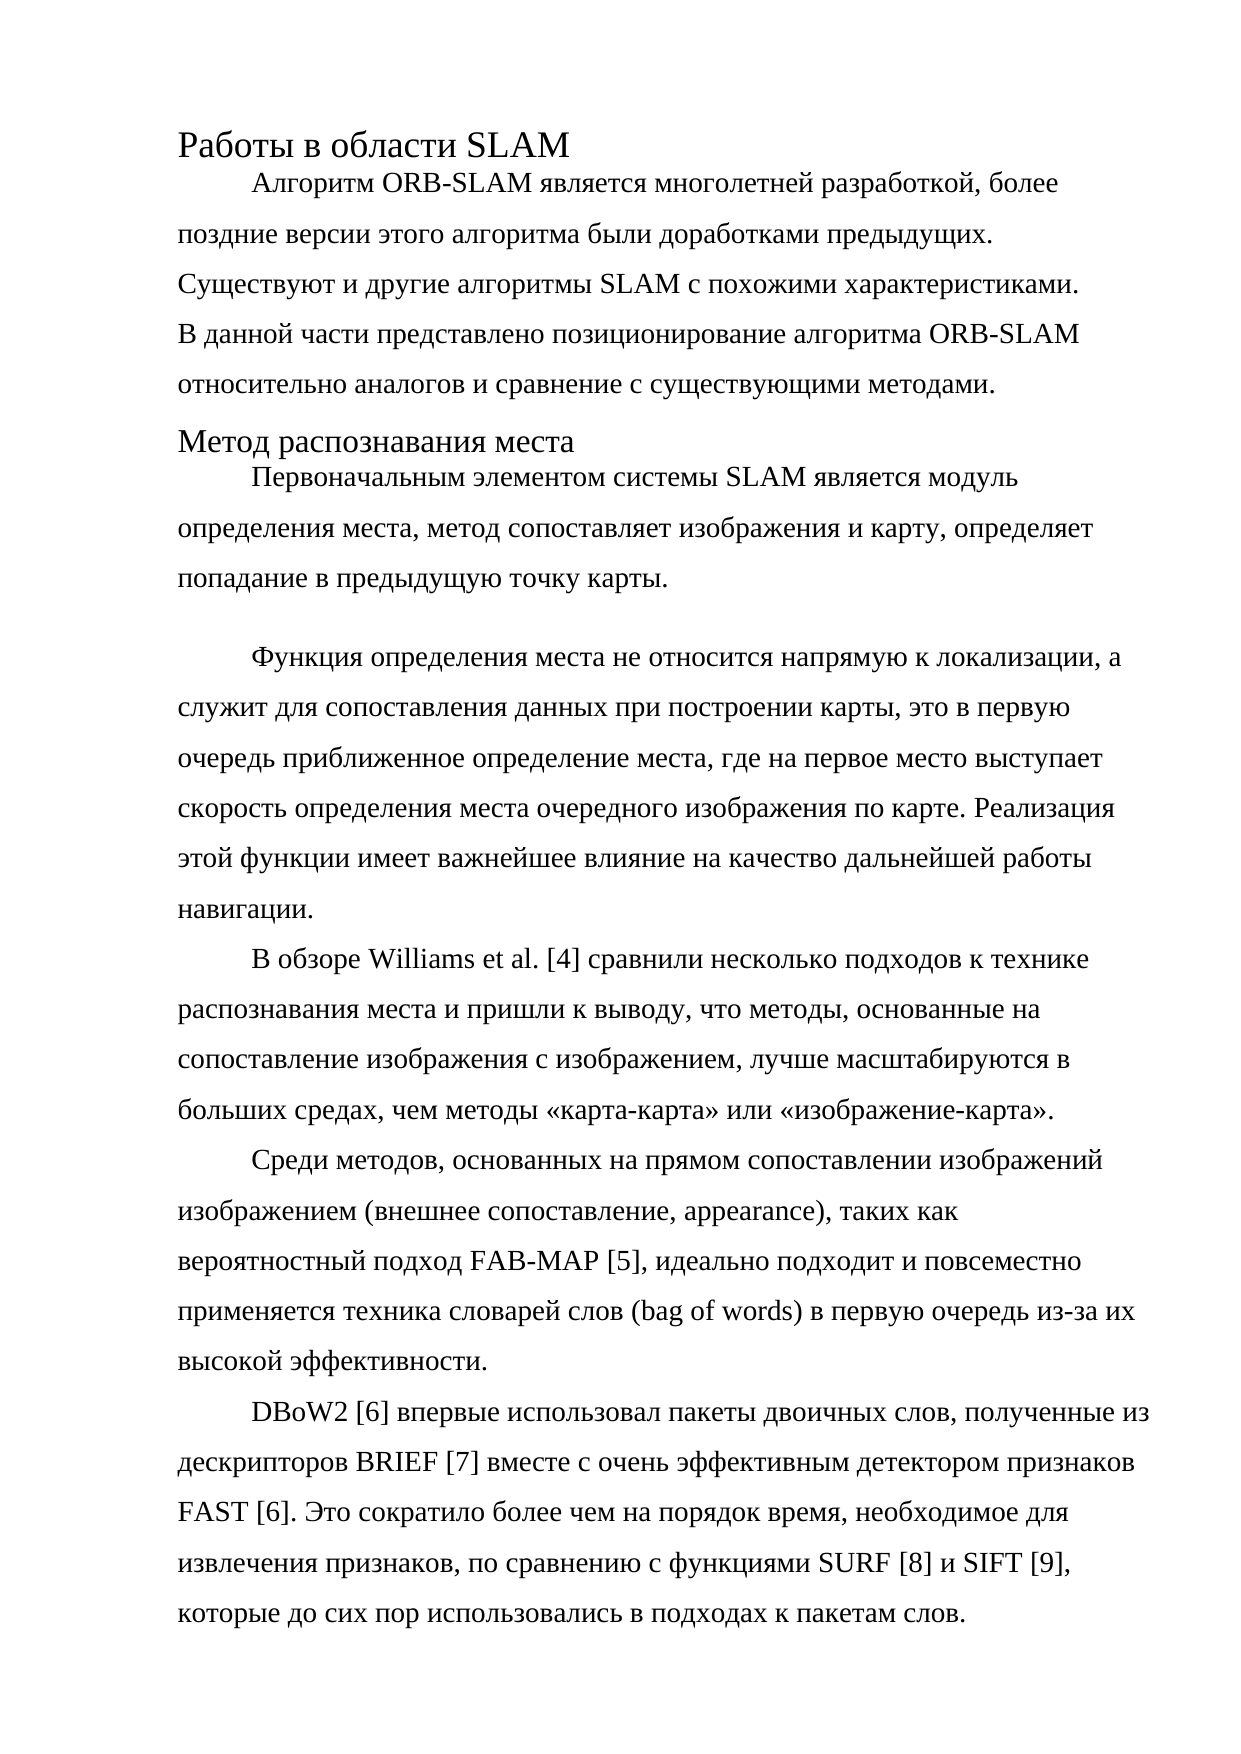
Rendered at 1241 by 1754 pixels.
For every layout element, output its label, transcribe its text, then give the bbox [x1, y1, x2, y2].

text DBoW2 [6] впервые использовал пакеты двоичных слов, полученные из дескрипторов BRIEF [7] вместе с очень эффективным детектором признаков FAST [6]. Это сократило более чем на порядок время, необходимое для извлечения признаков, по сравнению с функциями SURF [8] и SIFT [9], которые до сих пор использовались в подходах к пакетам слов. [177, 1394, 1152, 1629]
text В обзоре Williams et al. [4] сравнили несколько подходов к технике распознавания места и пришли к выводу, что методы, основанные на сопоставление изображения с изображением, лучше масштабируются в больших средах, чем методы «карта-карта» или «изображение-карта». [177, 941, 1152, 1126]
text Функция определения места не относится напрямую к локализации, а служит для сопоставления данных при построении карты, это в первую очередь приближенное определение места, где на первое место выступает скорость определения места очередного изображения по карте. Реализация этой функции имеет важнейшее влияние на качество дальнейшей работы навигации. [177, 639, 1152, 924]
subtitle Работы в области SLAM [177, 122, 1152, 165]
text Алгоритм ORB-SLAM является многолетней разработкой, более поздние версии этого алгоритма были доработками предыдущих. Существуют и другие алгоритмы SLAM с похожими характеристиками. [177, 165, 1152, 299]
text В данной части представлено позиционирование алгоритма ORB-SLAM относительно аналогов и сравнение с существующими методами. [177, 316, 1152, 400]
text Среди методов, основанных на прямом сопоставлении изображений изображением (внешнее сопоставление, appearance), таких как вероятностный подход FAB-MAP [5], идеально подходит и повсеместно применяется техника словарей слов (bag of words) в первую очередь из-за их высокой эффективности. [177, 1142, 1152, 1377]
text Первоначальным элементом системы SLAM является модуль определения места, метод сопоставляет изображения и карту, определяет попадание в предыдущую точку карты. [177, 459, 1152, 594]
subtitle Метод распознавания места [177, 421, 1152, 459]
